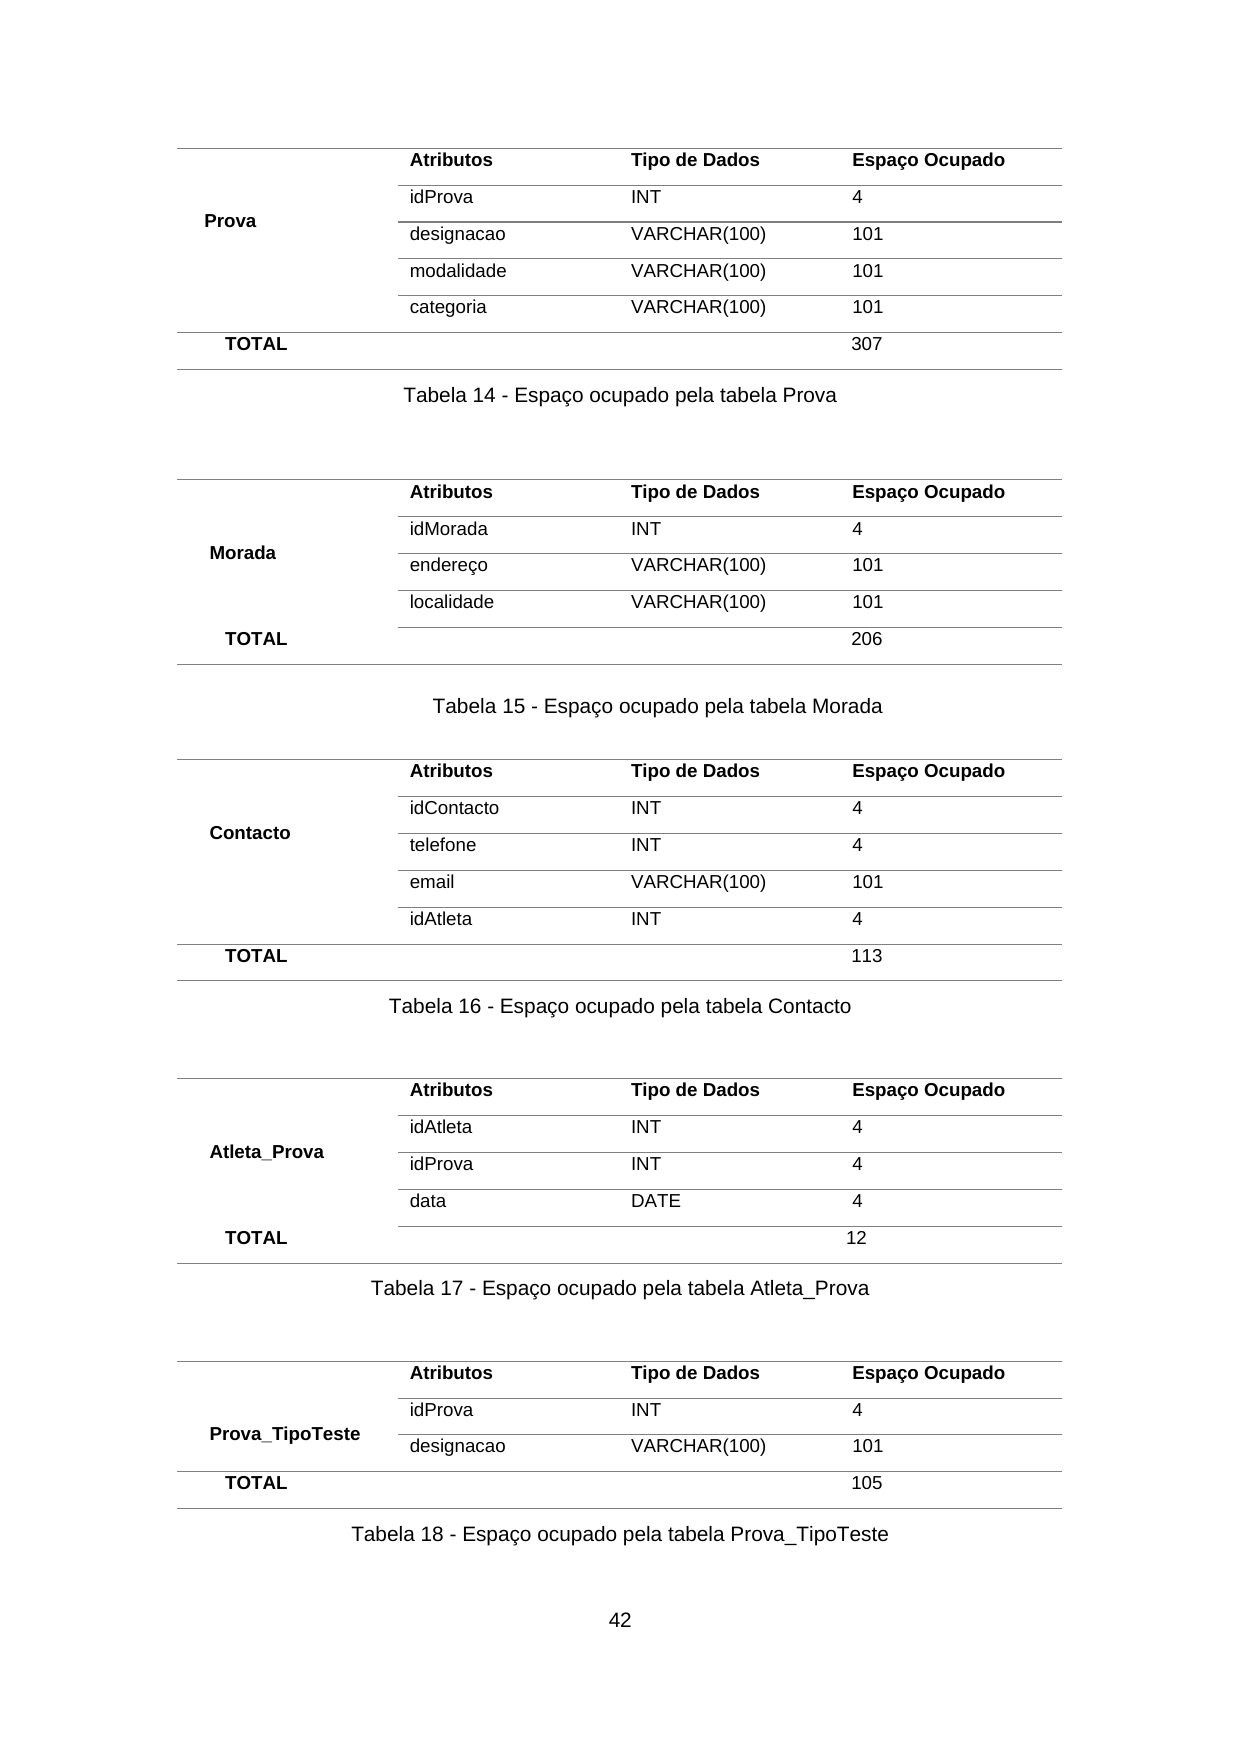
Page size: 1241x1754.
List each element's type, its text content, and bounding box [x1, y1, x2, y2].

table_cell INT [620, 834, 841, 870]
text Tabela 15 - Espaço ocupado pela tabela Morada [177, 694, 1063, 718]
table_cell 4 [841, 186, 1062, 221]
table_cell idProva [398, 1153, 619, 1189]
table_cell 101 [841, 1435, 1062, 1471]
table_cell idAtleta [398, 908, 619, 943]
table_cell DATE [620, 1190, 841, 1226]
table_cell 4 [841, 1399, 1062, 1434]
table_cell 101 [841, 259, 1062, 295]
table_cell 4 [841, 908, 1062, 943]
table_header Prova_TipoTeste [177, 1362, 398, 1471]
table_cell INT [620, 186, 841, 221]
table_cell INT [620, 1116, 841, 1152]
table_cell data [398, 1190, 619, 1226]
table_cell 307 [398, 333, 1062, 369]
table_cell TOTAL [177, 1472, 398, 1508]
table_cell 101 [841, 591, 1062, 627]
text Tabela 14 - Espaço ocupado pela tabela Prova [177, 382, 1063, 406]
table_cell VARCHAR(100) [620, 259, 841, 295]
table_header Prova [177, 149, 398, 332]
table_cell 101 [841, 223, 1062, 258]
table_cell INT [620, 517, 841, 553]
table_cell modalidade [398, 259, 619, 295]
table_header Tipo de Dados [620, 1079, 841, 1115]
text Tabela 17 - Espaço ocupado pela tabela Atleta_Prova [177, 1276, 1063, 1300]
table_cell 101 [841, 871, 1062, 907]
table_cell 4 [841, 1116, 1062, 1152]
table_cell 105 [398, 1472, 1062, 1508]
table_header Tipo de Dados [620, 480, 841, 516]
table_cell TOTAL [177, 333, 398, 369]
table_cell endereço [398, 554, 619, 590]
table_header Atributos [398, 149, 619, 184]
table_header Espaço Ocupado [841, 149, 1062, 184]
table_header Morada [177, 480, 398, 627]
table_header Contacto [177, 760, 398, 943]
table_header Tipo de Dados [620, 1362, 841, 1397]
table_header Tipo de Dados [620, 149, 841, 184]
table_cell VARCHAR(100) [620, 554, 841, 590]
table_cell 4 [841, 517, 1062, 553]
table_cell idProva [398, 1399, 619, 1434]
table_cell VARCHAR(100) [620, 223, 841, 258]
table_cell localidade [398, 591, 619, 627]
table_cell VARCHAR(100) [620, 591, 841, 627]
table_cell 12 [398, 1227, 1062, 1263]
table_cell INT [620, 797, 841, 833]
table_cell 4 [841, 1153, 1062, 1189]
table_cell TOTAL [177, 627, 398, 664]
table_header Espaço Ocupado [841, 1079, 1062, 1115]
table_cell 4 [841, 1190, 1062, 1226]
table_cell 113 [398, 945, 1062, 980]
table_header Atleta_Prova [177, 1079, 398, 1226]
table_cell designacao [398, 223, 619, 258]
table_cell 206 [398, 628, 1062, 664]
table_cell 101 [841, 554, 1062, 590]
text Tabela 18 - Espaço ocupado pela tabela Prova_TipoTeste [177, 1522, 1063, 1546]
table_cell 101 [841, 296, 1062, 332]
table_cell idMorada [398, 517, 619, 553]
table_header Atributos [398, 480, 619, 516]
table_header Tipo de Dados [620, 760, 841, 796]
table_cell idAtleta [398, 1116, 619, 1152]
table_cell TOTAL [177, 945, 398, 980]
table_cell INT [620, 908, 841, 943]
table_cell VARCHAR(100) [620, 871, 841, 907]
table_header Atributos [398, 1362, 619, 1397]
table_cell categoria [398, 296, 619, 332]
table_header Espaço Ocupado [841, 1362, 1062, 1397]
table_header Espaço Ocupado [841, 760, 1062, 796]
table_cell email [398, 871, 619, 907]
table_header Atributos [398, 760, 619, 796]
table_cell idContacto [398, 797, 619, 833]
table_cell 4 [841, 797, 1062, 833]
table_cell telefone [398, 834, 619, 870]
table_cell INT [620, 1399, 841, 1434]
table_cell INT [620, 1153, 841, 1189]
table_cell 4 [841, 834, 1062, 870]
table_header Atributos [398, 1079, 619, 1115]
table_cell VARCHAR(100) [620, 1435, 841, 1471]
table_cell VARCHAR(100) [620, 296, 841, 332]
table_cell designacao [398, 1435, 619, 1471]
text Tabela 16 - Espaço ocupado pela tabela Contacto [177, 994, 1063, 1018]
table_cell idProva [398, 186, 619, 221]
table_cell TOTAL [177, 1226, 398, 1263]
table_header Espaço Ocupado [841, 480, 1062, 516]
